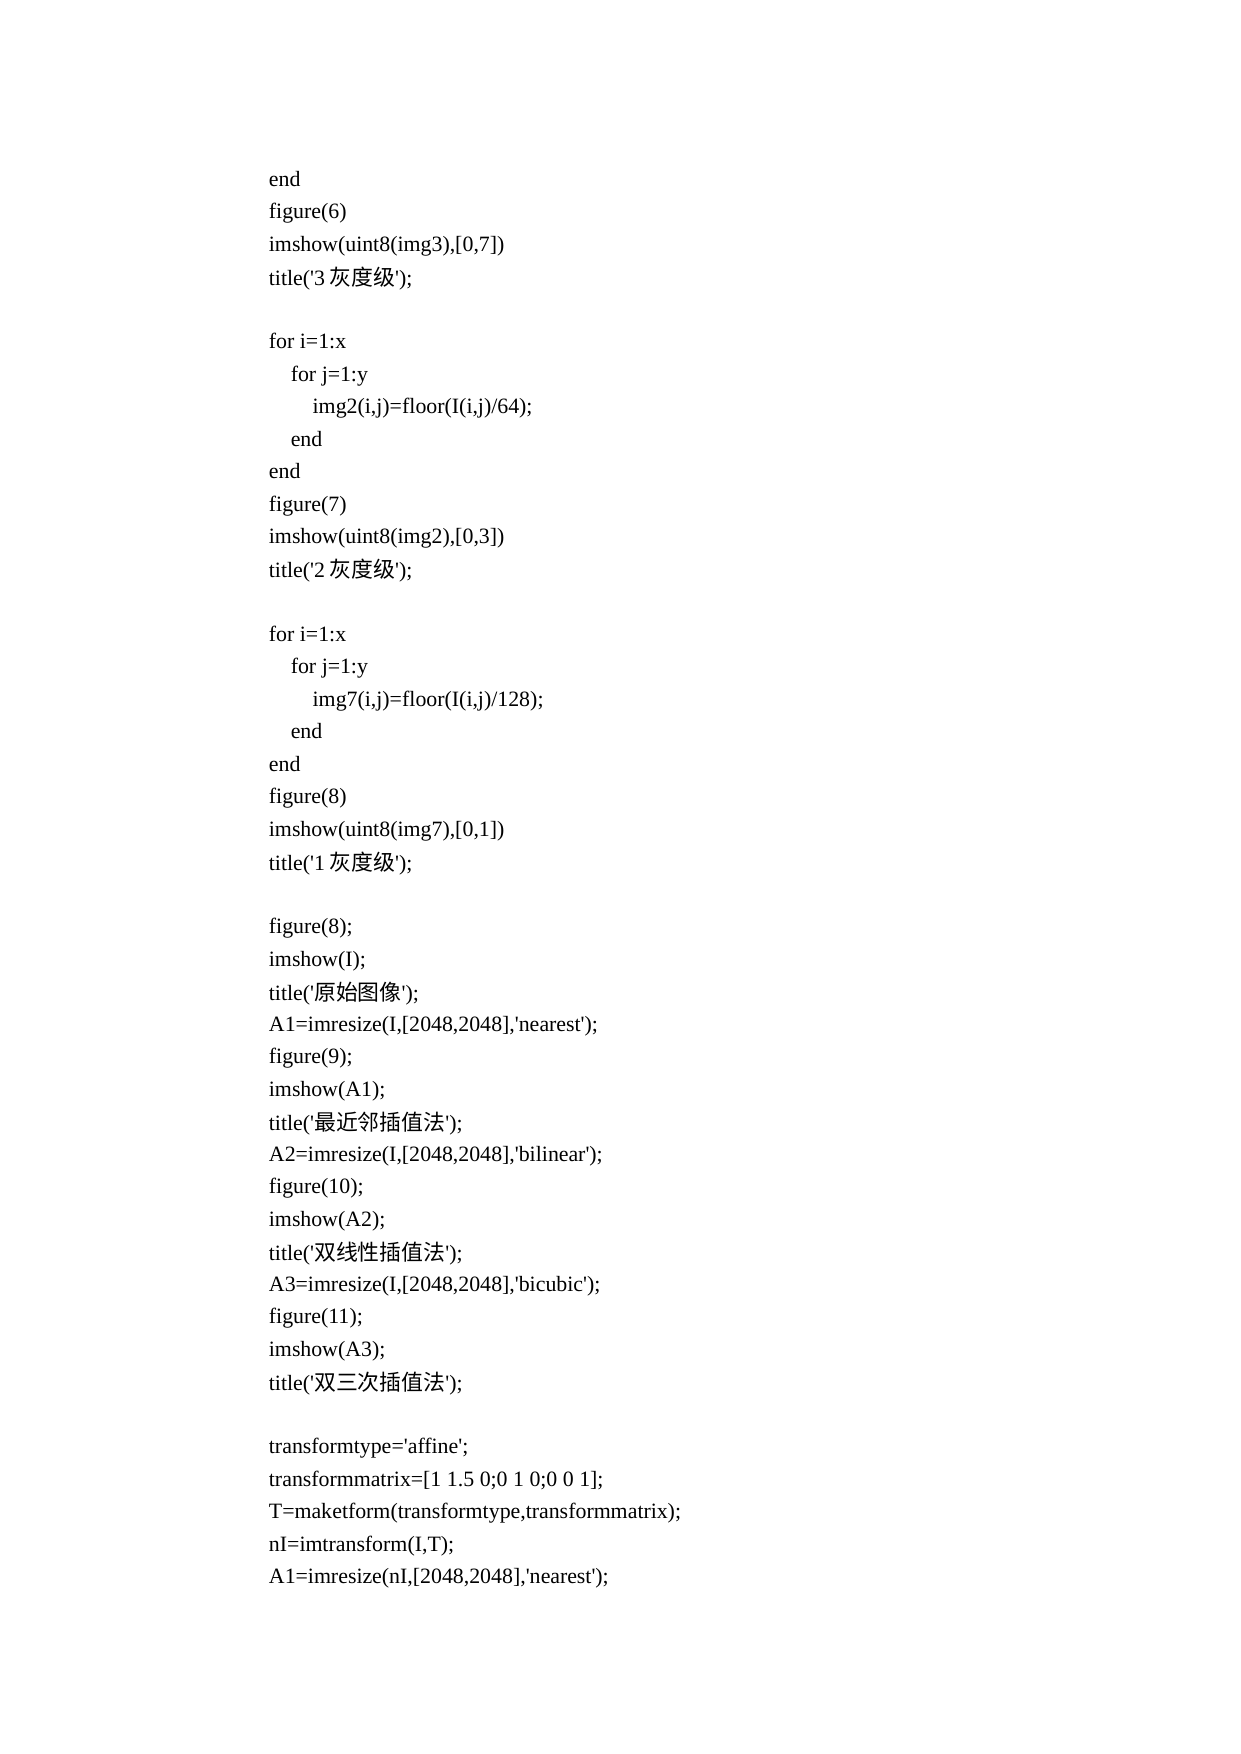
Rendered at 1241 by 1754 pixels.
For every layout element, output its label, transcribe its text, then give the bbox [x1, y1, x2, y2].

text end [231, 714, 1053, 747]
text nI=imtransform(I,T); [231, 1527, 1053, 1559]
text A2=imresize(I,[2048,2048],'bilinear'); [231, 1137, 1053, 1169]
text for j=1:y [231, 649, 1053, 682]
text title('1灰度级'); [231, 844, 1053, 877]
text T=maketform(transformtype,transformmatrix); [231, 1494, 1053, 1527]
text figure(8); [231, 909, 1053, 942]
text end [231, 454, 1053, 487]
text figure(6) [231, 194, 1053, 227]
text title('最近邻插值法'); [231, 1104, 1053, 1137]
text imshow(A1); [231, 1072, 1053, 1104]
text end [231, 422, 1053, 454]
text transformtype='affine'; [231, 1429, 1053, 1462]
text end [231, 747, 1053, 779]
text transformmatrix=[1 1.5 0;0 1 0;0 0 1]; [231, 1462, 1053, 1494]
text A1=imresize(I,[2048,2048],'nearest'); [231, 1007, 1053, 1039]
text A3=imresize(I,[2048,2048],'bicubic'); [231, 1267, 1053, 1299]
text title('2灰度级'); [231, 552, 1053, 584]
text end [231, 162, 1053, 194]
text for j=1:y [231, 357, 1053, 389]
text for i=1:x [231, 617, 1053, 649]
text figure(7) [231, 487, 1053, 519]
text imshow(uint8(img2),[0,3]) [231, 519, 1053, 552]
text title('双线性插值法'); [231, 1234, 1053, 1267]
text A1=imresize(nI,[2048,2048],'nearest'); [231, 1559, 1053, 1592]
text for i=1:x [231, 324, 1053, 357]
text imshow(I); [231, 942, 1053, 974]
text figure(8) [231, 779, 1053, 812]
text imshow(uint8(img7),[0,1]) [231, 812, 1053, 844]
text imshow(A2); [231, 1202, 1053, 1234]
text title('3灰度级'); [231, 259, 1053, 292]
text figure(9); [231, 1039, 1053, 1072]
text imshow(A3); [231, 1332, 1053, 1364]
text figure(10); [231, 1169, 1053, 1202]
text img2(i,j)=floor(I(i,j)/64); [231, 389, 1053, 422]
text imshow(uint8(img3),[0,7]) [231, 227, 1053, 259]
text figure(11); [231, 1299, 1053, 1332]
text img7(i,j)=floor(I(i,j)/128); [231, 682, 1053, 714]
text title('双三次插值法'); [231, 1364, 1053, 1397]
text title('原始图像'); [231, 974, 1053, 1007]
